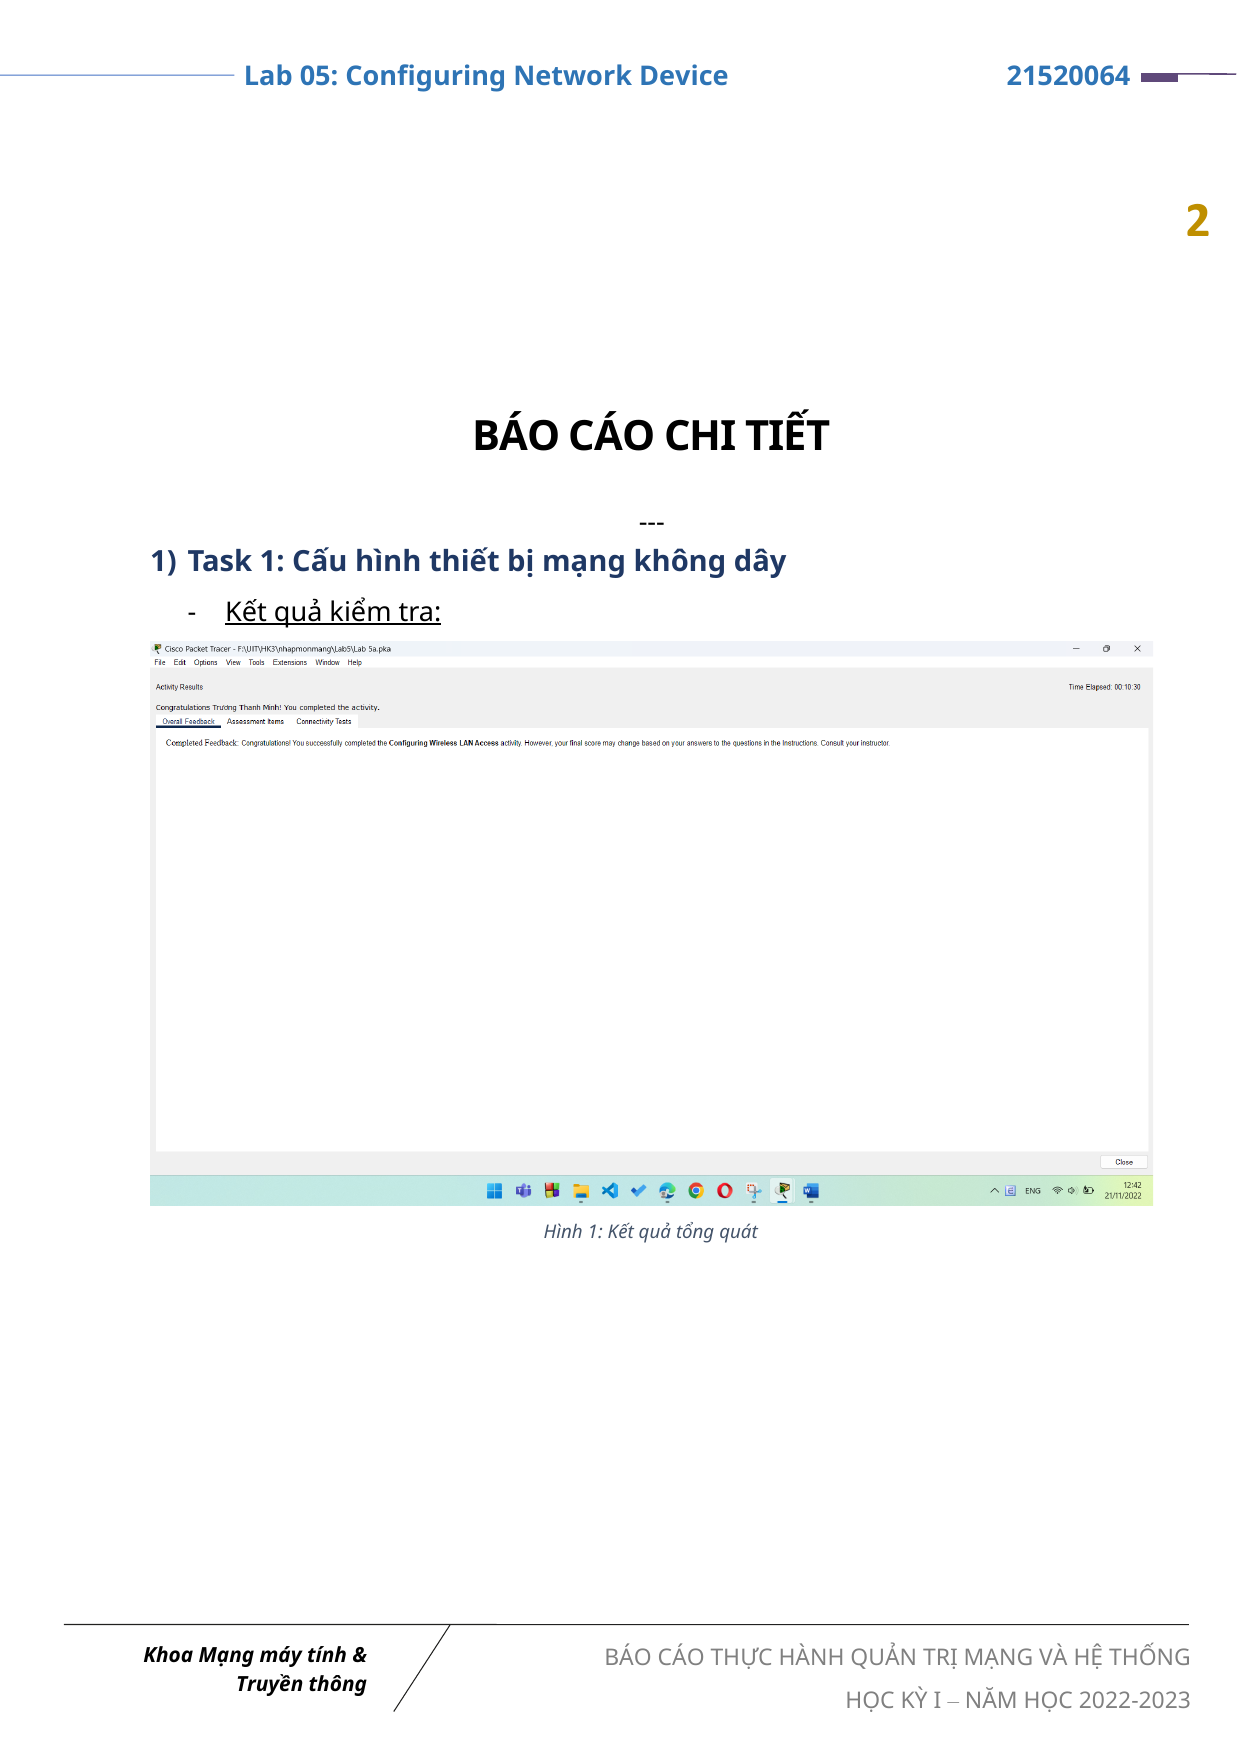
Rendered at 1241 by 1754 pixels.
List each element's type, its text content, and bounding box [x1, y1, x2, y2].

title BÁO CÁO CHI TIẾT [150, 405, 1153, 462]
text Task 1: Cấu hình thiết bị mạng không dây [150, 540, 1153, 579]
list Kết quả kiểm tra: [187, 592, 1153, 629]
picture [150, 641, 1154, 1206]
text Hình 1: Kết quả tổng quát [150, 1218, 1153, 1244]
text --- [150, 503, 1153, 540]
